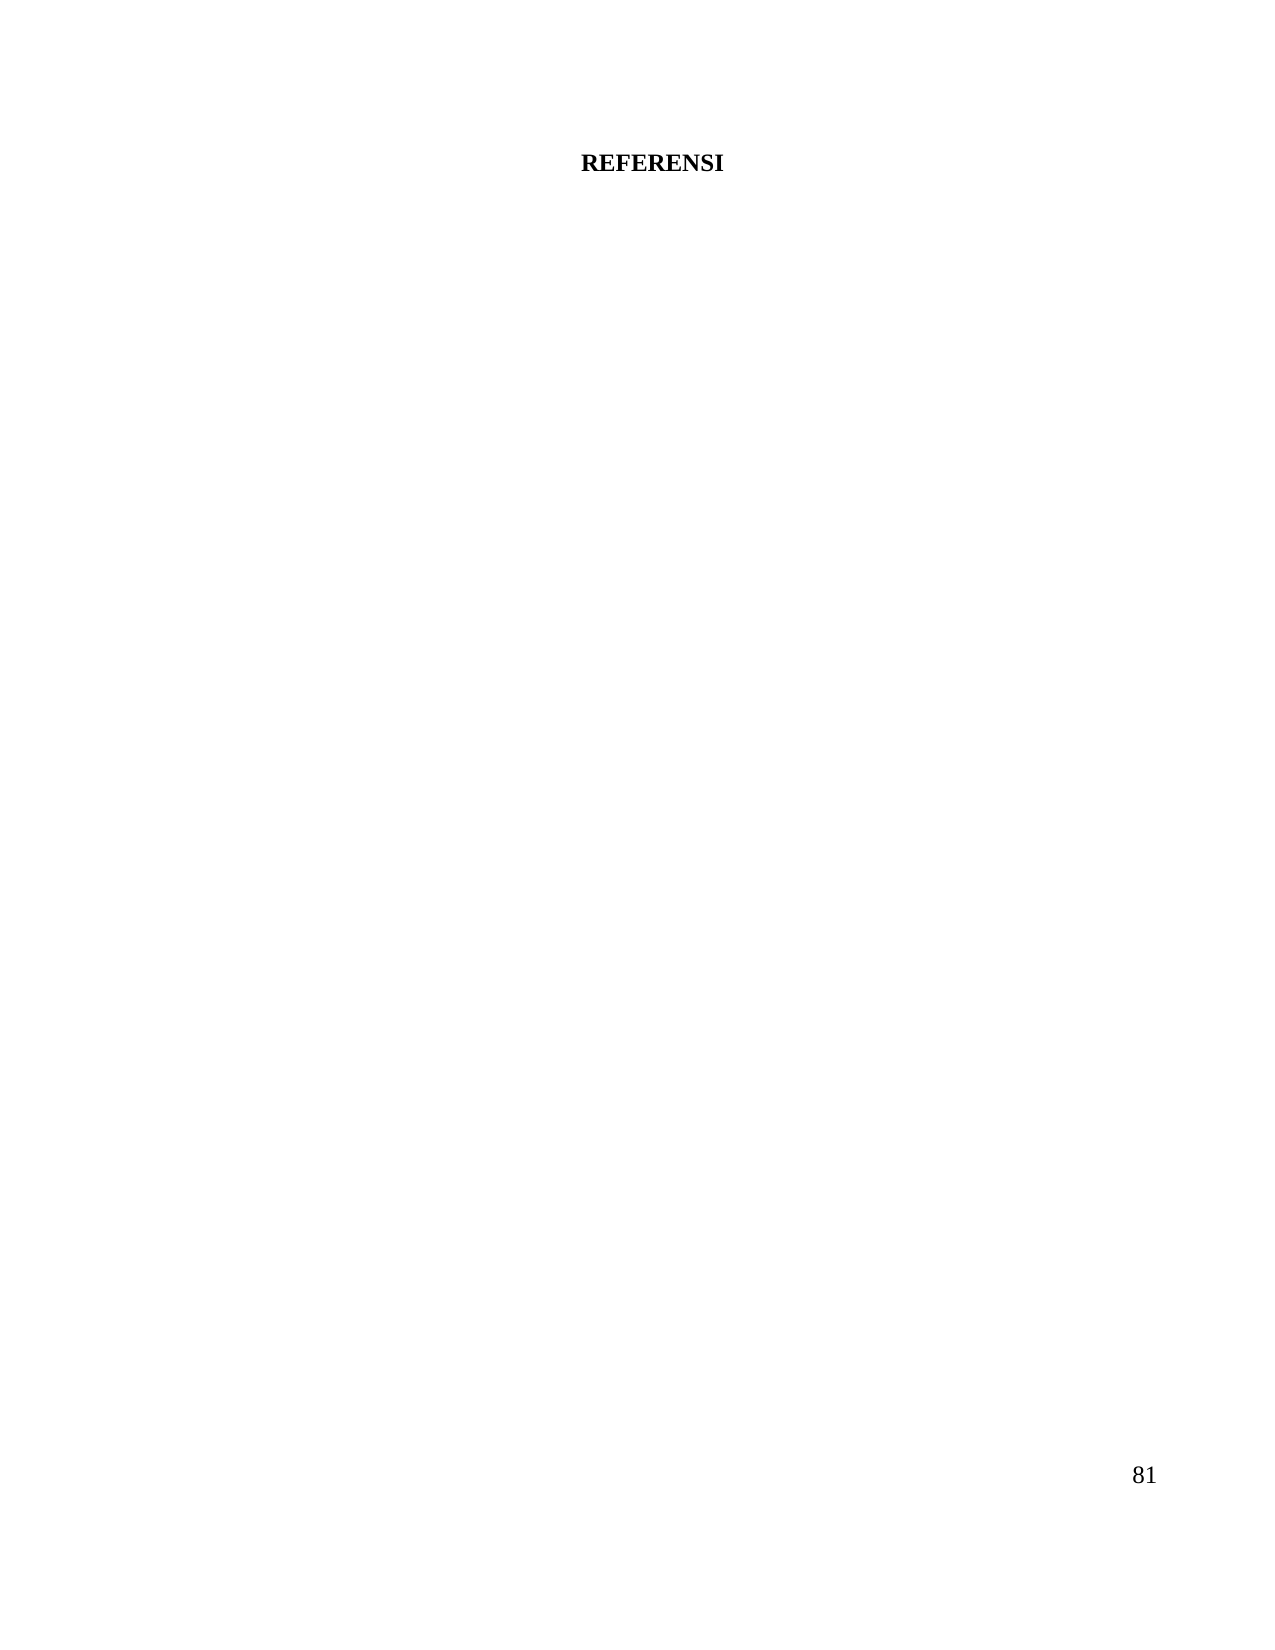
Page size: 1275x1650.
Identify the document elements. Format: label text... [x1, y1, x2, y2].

subtitle REFERENSI [148, 148, 1157, 176]
